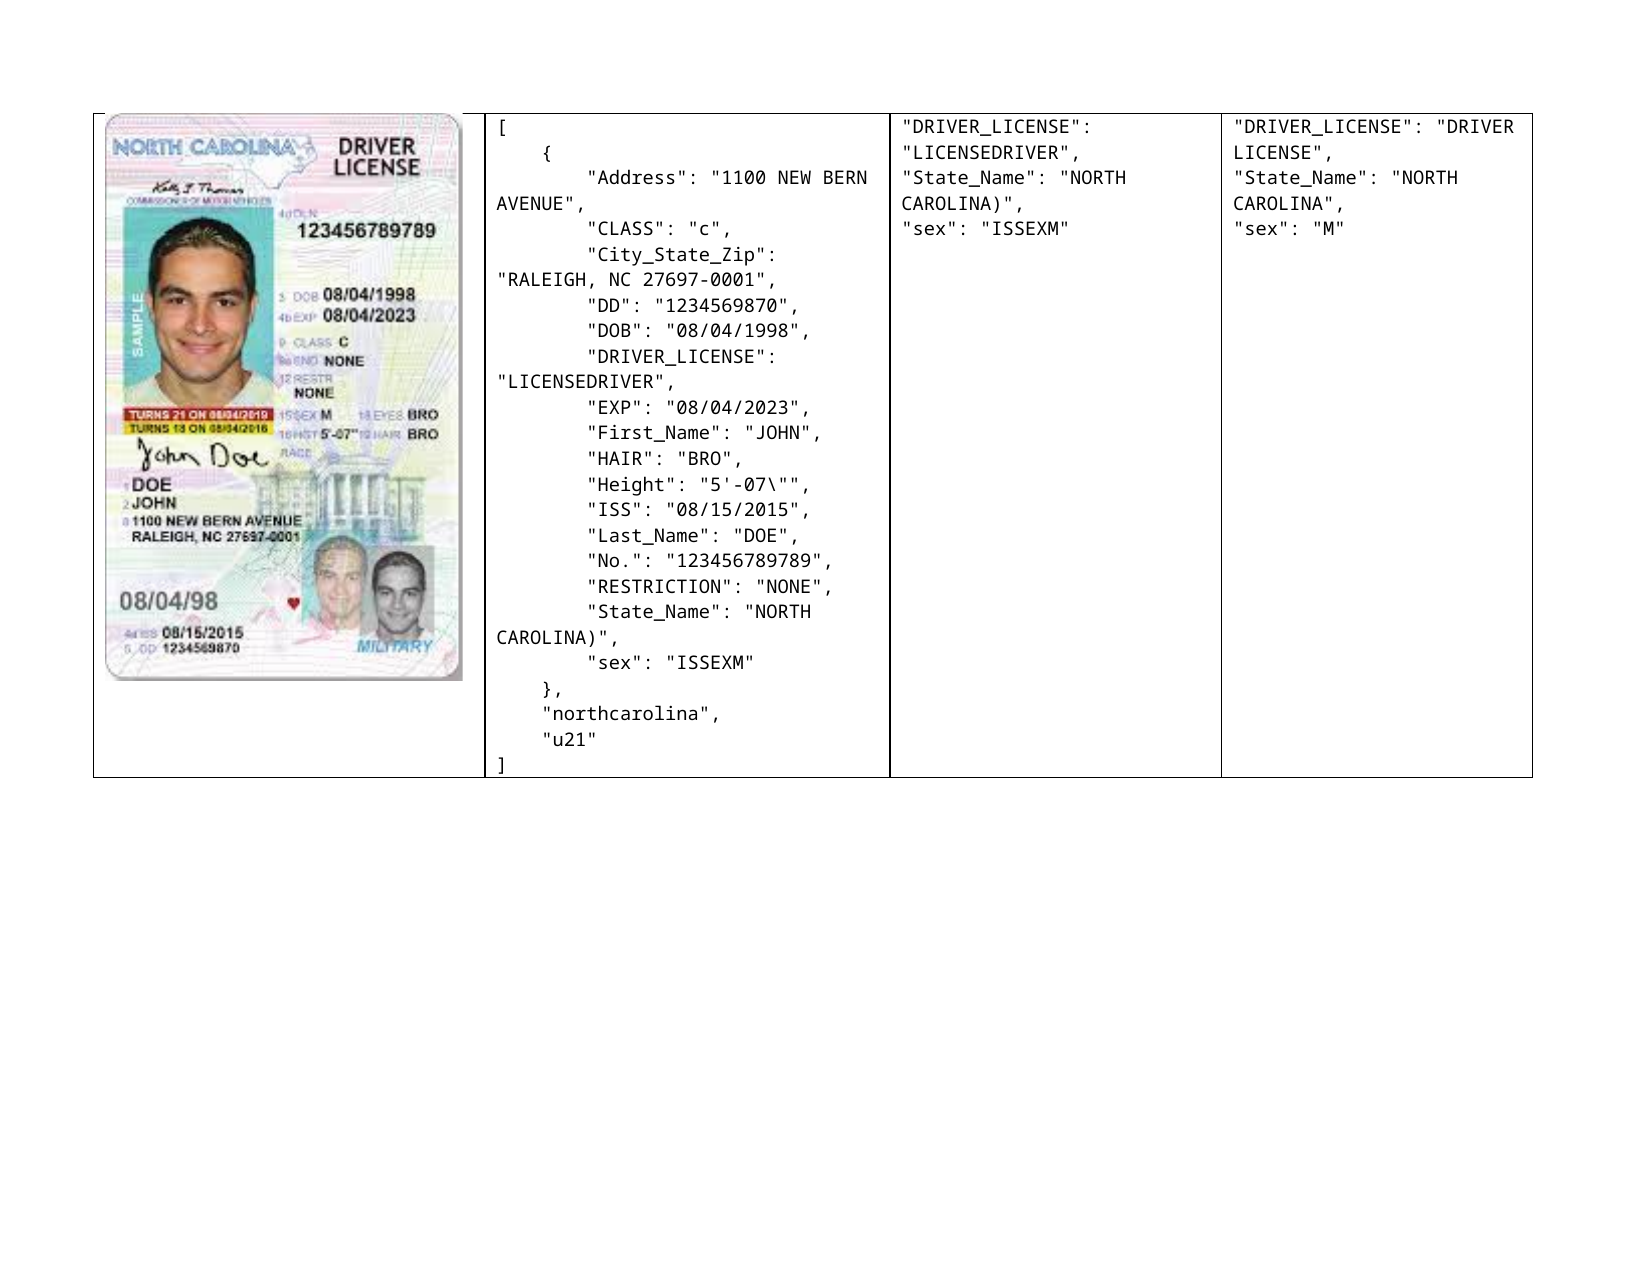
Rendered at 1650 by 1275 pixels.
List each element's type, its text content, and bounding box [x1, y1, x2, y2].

table_header "DRIVER_LICENSE": "LICENSEDRIVER", "State_Name": "NORTH CAROLINA)", "sex": "ISSEXM" [891, 114, 1221, 777]
picture [105, 113, 463, 681]
table_header [ { "Address": "1100 NEW BERN AVENUE", "CLASS": "c", "City_State_Zip": "RALEIGH, NC 27697-0001", "DD": "1234569870", "DOB": "08/04/1998", "DRIVER_LICENSE": "LICENSEDRIVER", "EXP": "08/04/2023", "First_Name": "JOHN", "HAIR": "BRO", "Height": "5'-07\"", "ISS": "08/15/2015", "Last_Name": "DOE", "No.": "123456789789", "RESTRICTION": "NONE", "State_Name": "NORTH CAROLINA)", "sex": "ISSEXM" }, "northcarolina", "u21" ] [486, 114, 889, 777]
table_header [94, 114, 484, 777]
table_header "DRIVER_LICENSE": "DRIVER LICENSE", "State_Name": "NORTH CAROLINA", "sex": "M" [1222, 114, 1532, 777]
